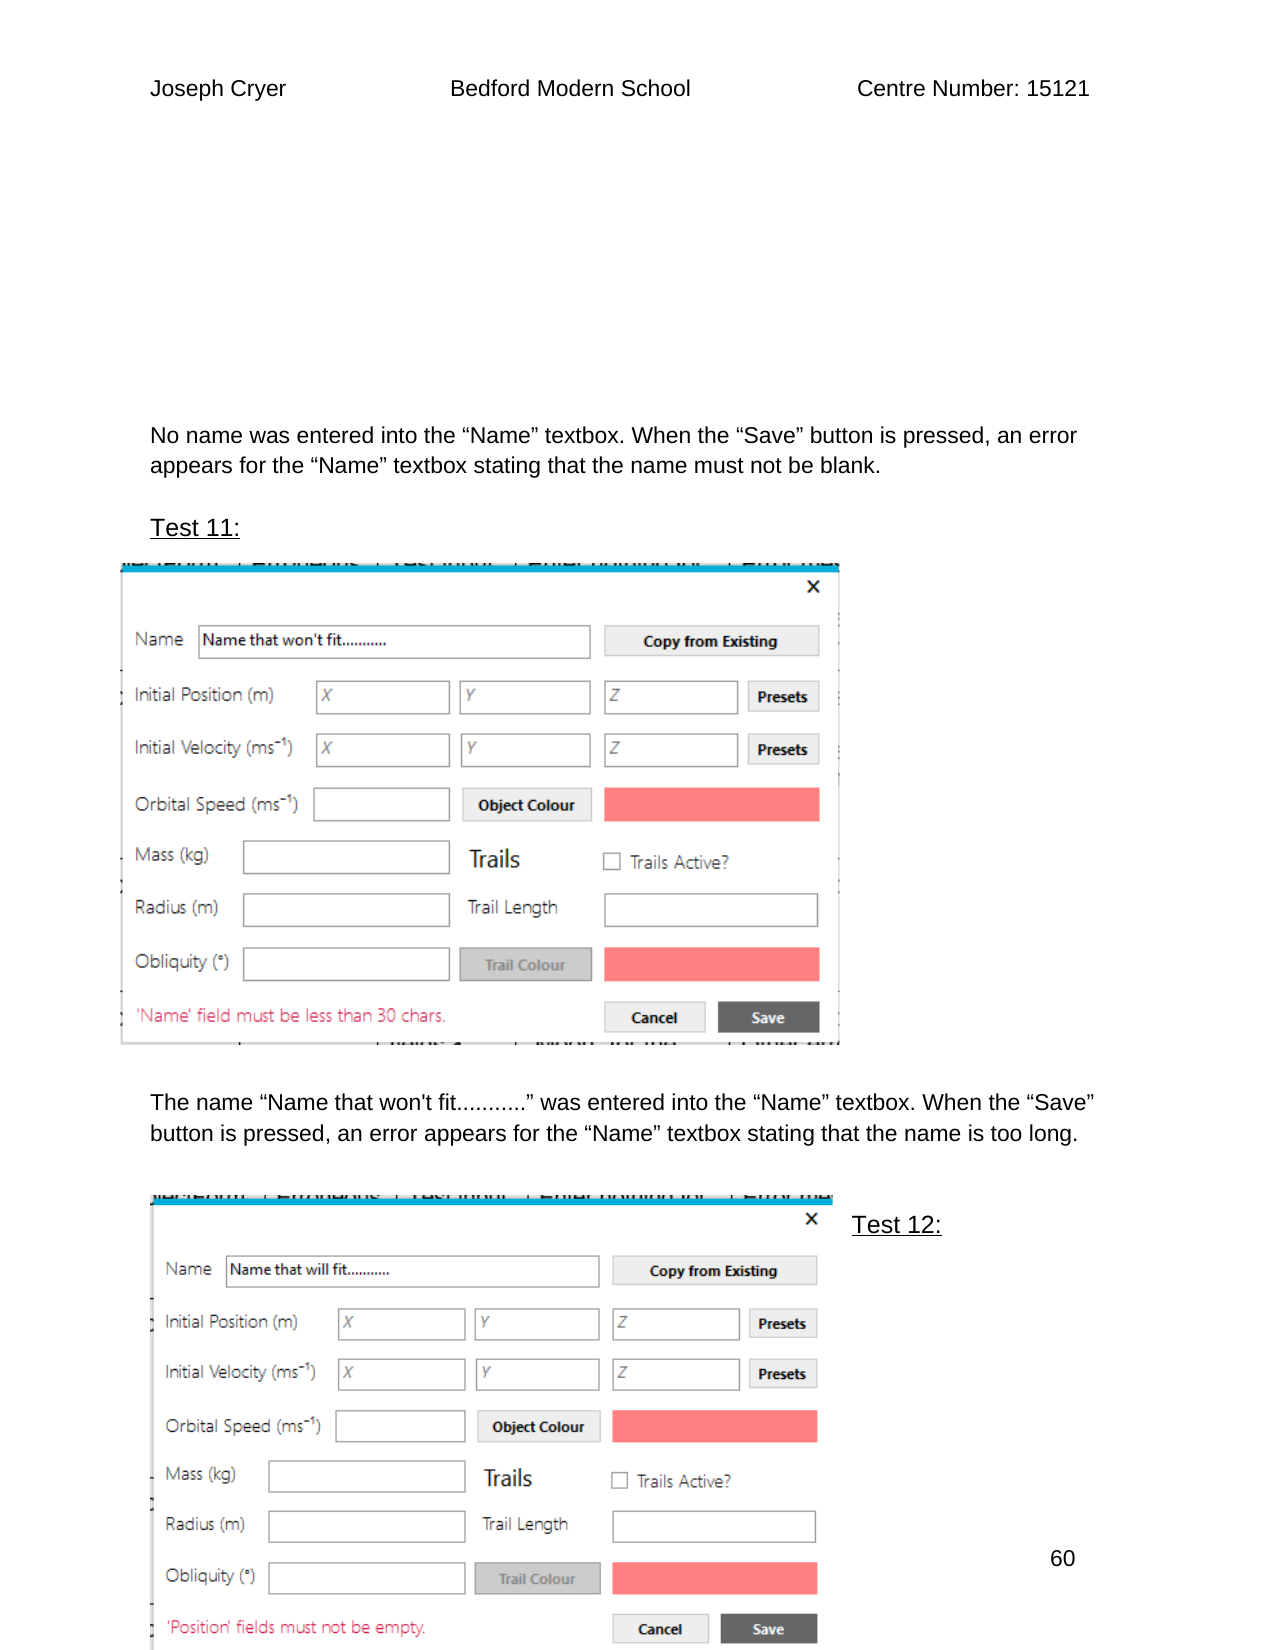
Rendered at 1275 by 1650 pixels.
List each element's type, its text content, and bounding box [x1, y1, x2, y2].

text No name was entered into the “Name” textbox. When the “Save” button is pressed, an error appears for the “Name” textbox stating that the name must not be blank. [150, 422, 1125, 478]
picture [150, 1195, 833, 1650]
text Test 12: [833, 1210, 1125, 1239]
picture [120, 563, 840, 1045]
text The name “Name that won't fit...........” was entered into the “Name” textbox. When the “Save” button is pressed, an error appears for the “Name” textbox stating that the name is too long. [150, 1089, 1125, 1146]
text Test 11: [150, 512, 1125, 541]
